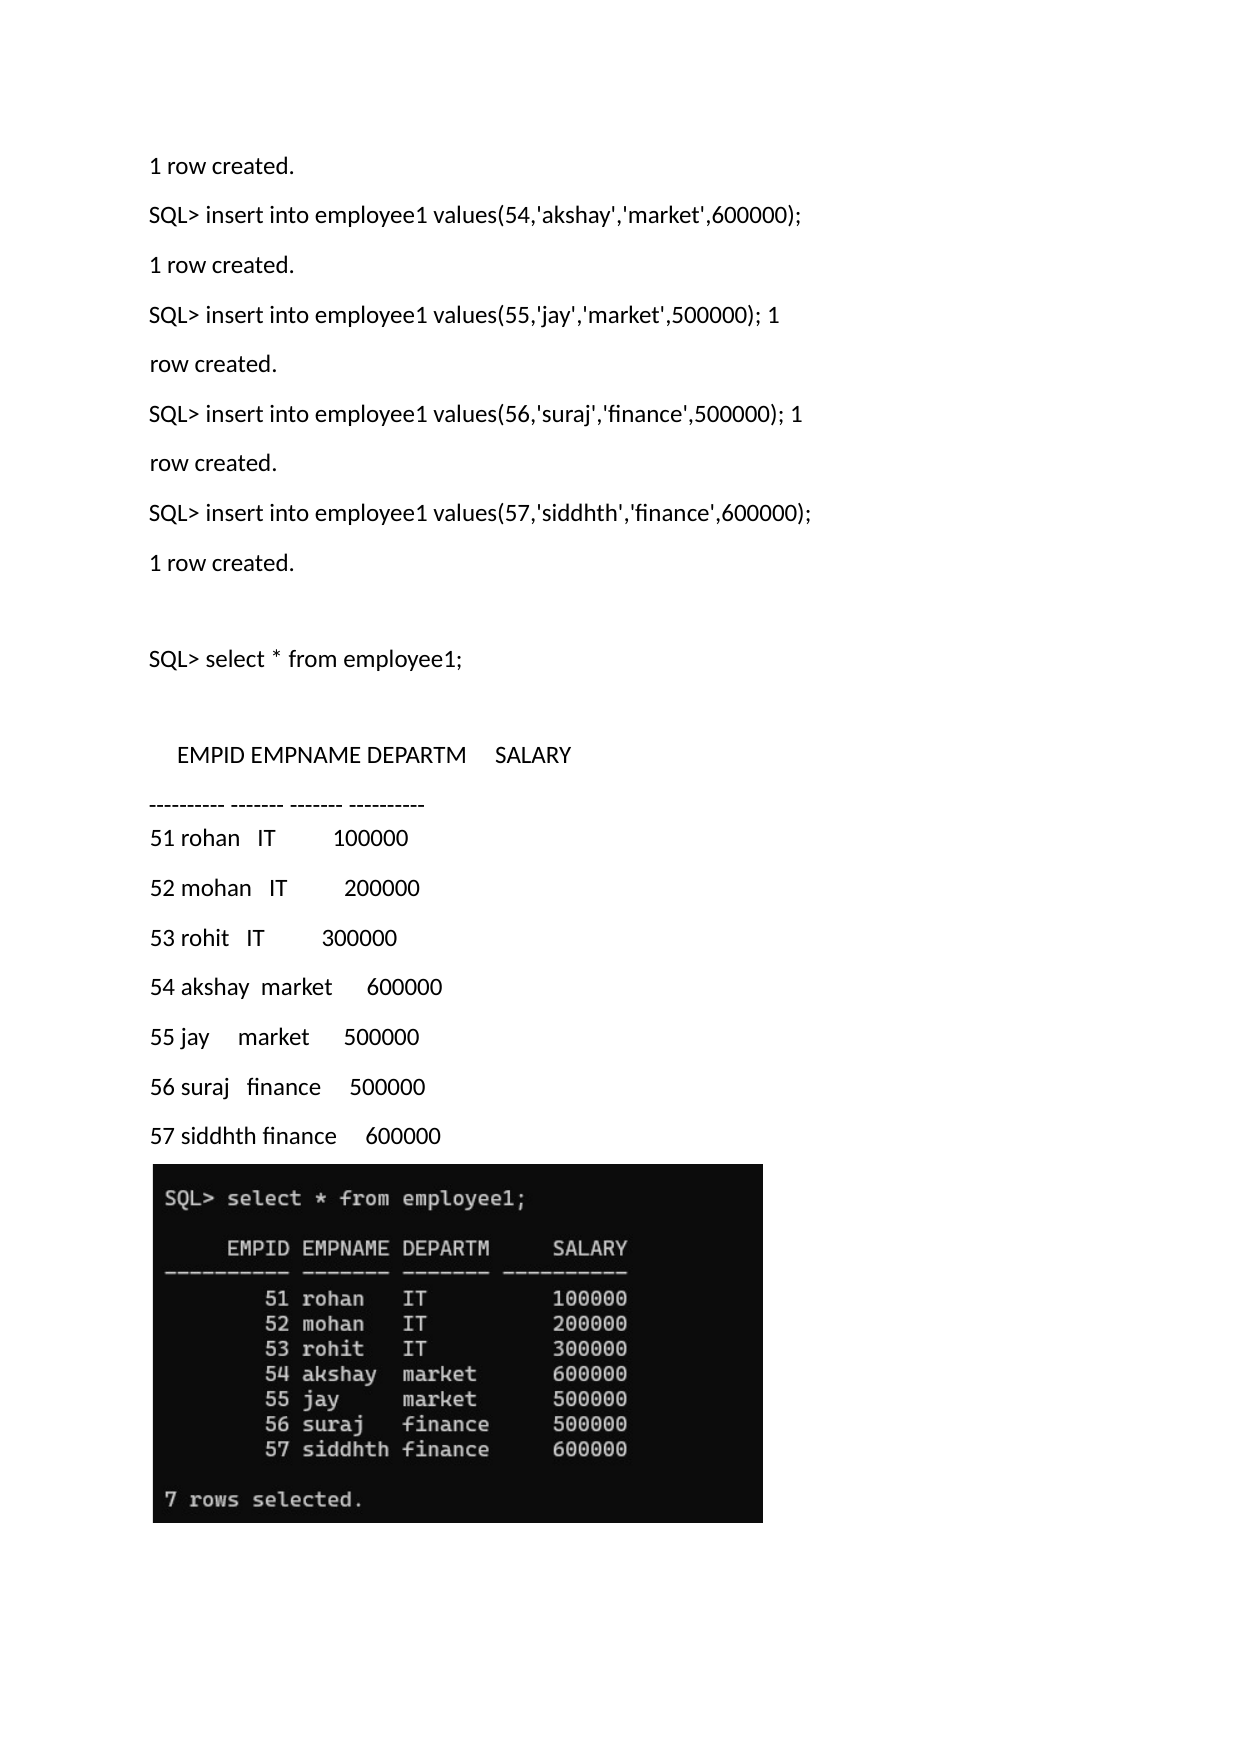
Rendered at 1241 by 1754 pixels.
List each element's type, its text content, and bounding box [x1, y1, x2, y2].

text ---------- ------- ------- ---------- [148, 789, 1100, 820]
text SQL> insert into employee1 values(55,'jay','market',500000); 1 row created. [148, 299, 782, 379]
text EMPID EMPNAME DEPARTM SALARY [148, 739, 1100, 770]
text 1 row created. [148, 150, 1100, 181]
list suraj finance 500000 [149, 1071, 1100, 1101]
list rohan IT 100000 [149, 822, 1100, 853]
text SQL> insert into employee1 values(54,'akshay','market',600000); [148, 199, 1100, 230]
text SQL> insert into employee1 values(57,'siddhth','finance',600000); [148, 497, 1100, 527]
text SQL> select * from employee1; [148, 643, 1100, 674]
list rohit IT 300000 [149, 922, 1100, 952]
text 1 row created. [148, 547, 1100, 577]
list jay market 500000 [149, 1021, 1100, 1052]
text SQL> insert into employee1 values(56,'suraj','finance',500000); 1 row created. [148, 398, 805, 478]
picture [152, 1164, 763, 1523]
list akshay market 600000 [149, 971, 1100, 1002]
list mohan IT 200000 [149, 872, 1100, 903]
text 1 row created. [148, 249, 1100, 279]
list siddhth finance 600000 [149, 1120, 1100, 1151]
